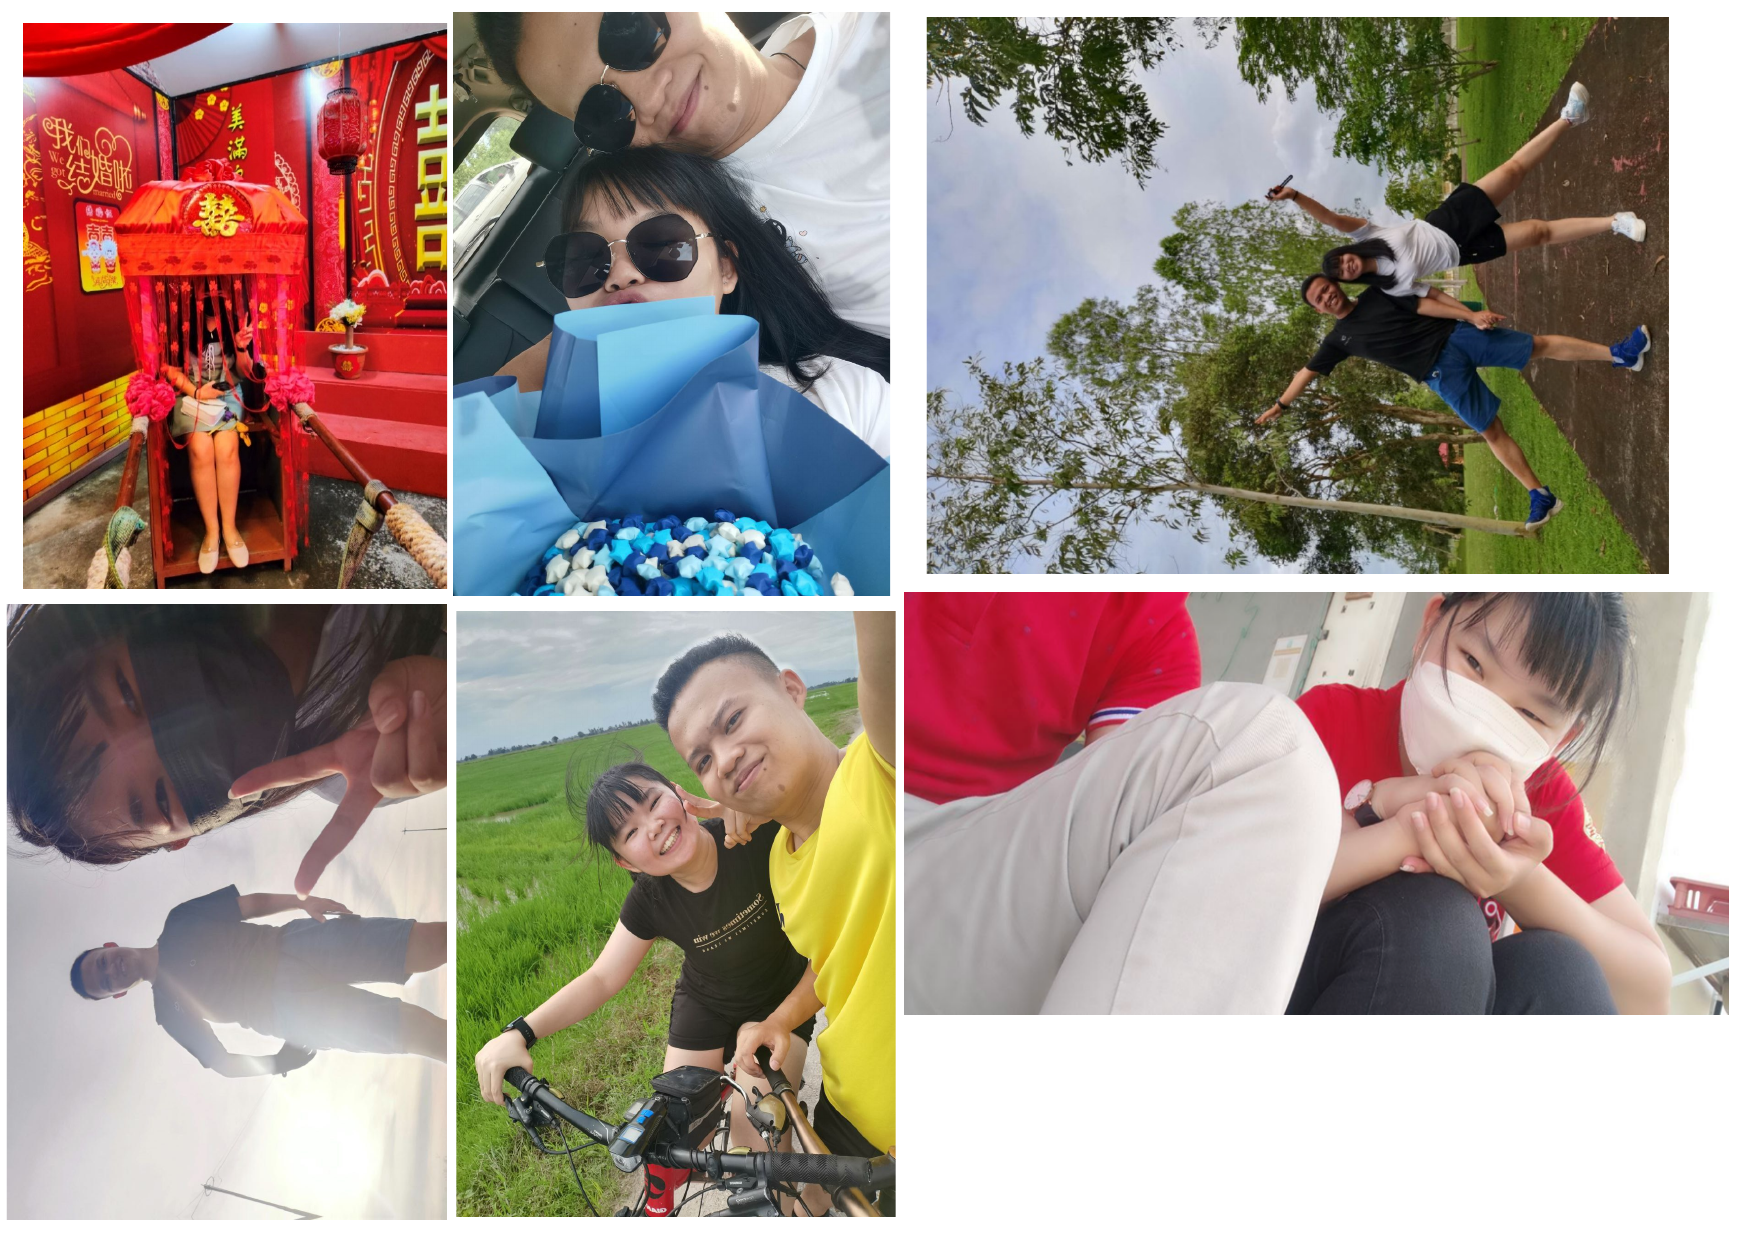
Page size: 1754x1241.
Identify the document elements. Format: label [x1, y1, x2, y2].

picture [927, 17, 1668, 574]
picture [904, 592, 1729, 1015]
picture [23, 23, 448, 589]
picture [453, 12, 890, 596]
picture [456, 611, 896, 1217]
picture [677, 587, 684, 596]
picture [7, 604, 447, 1220]
